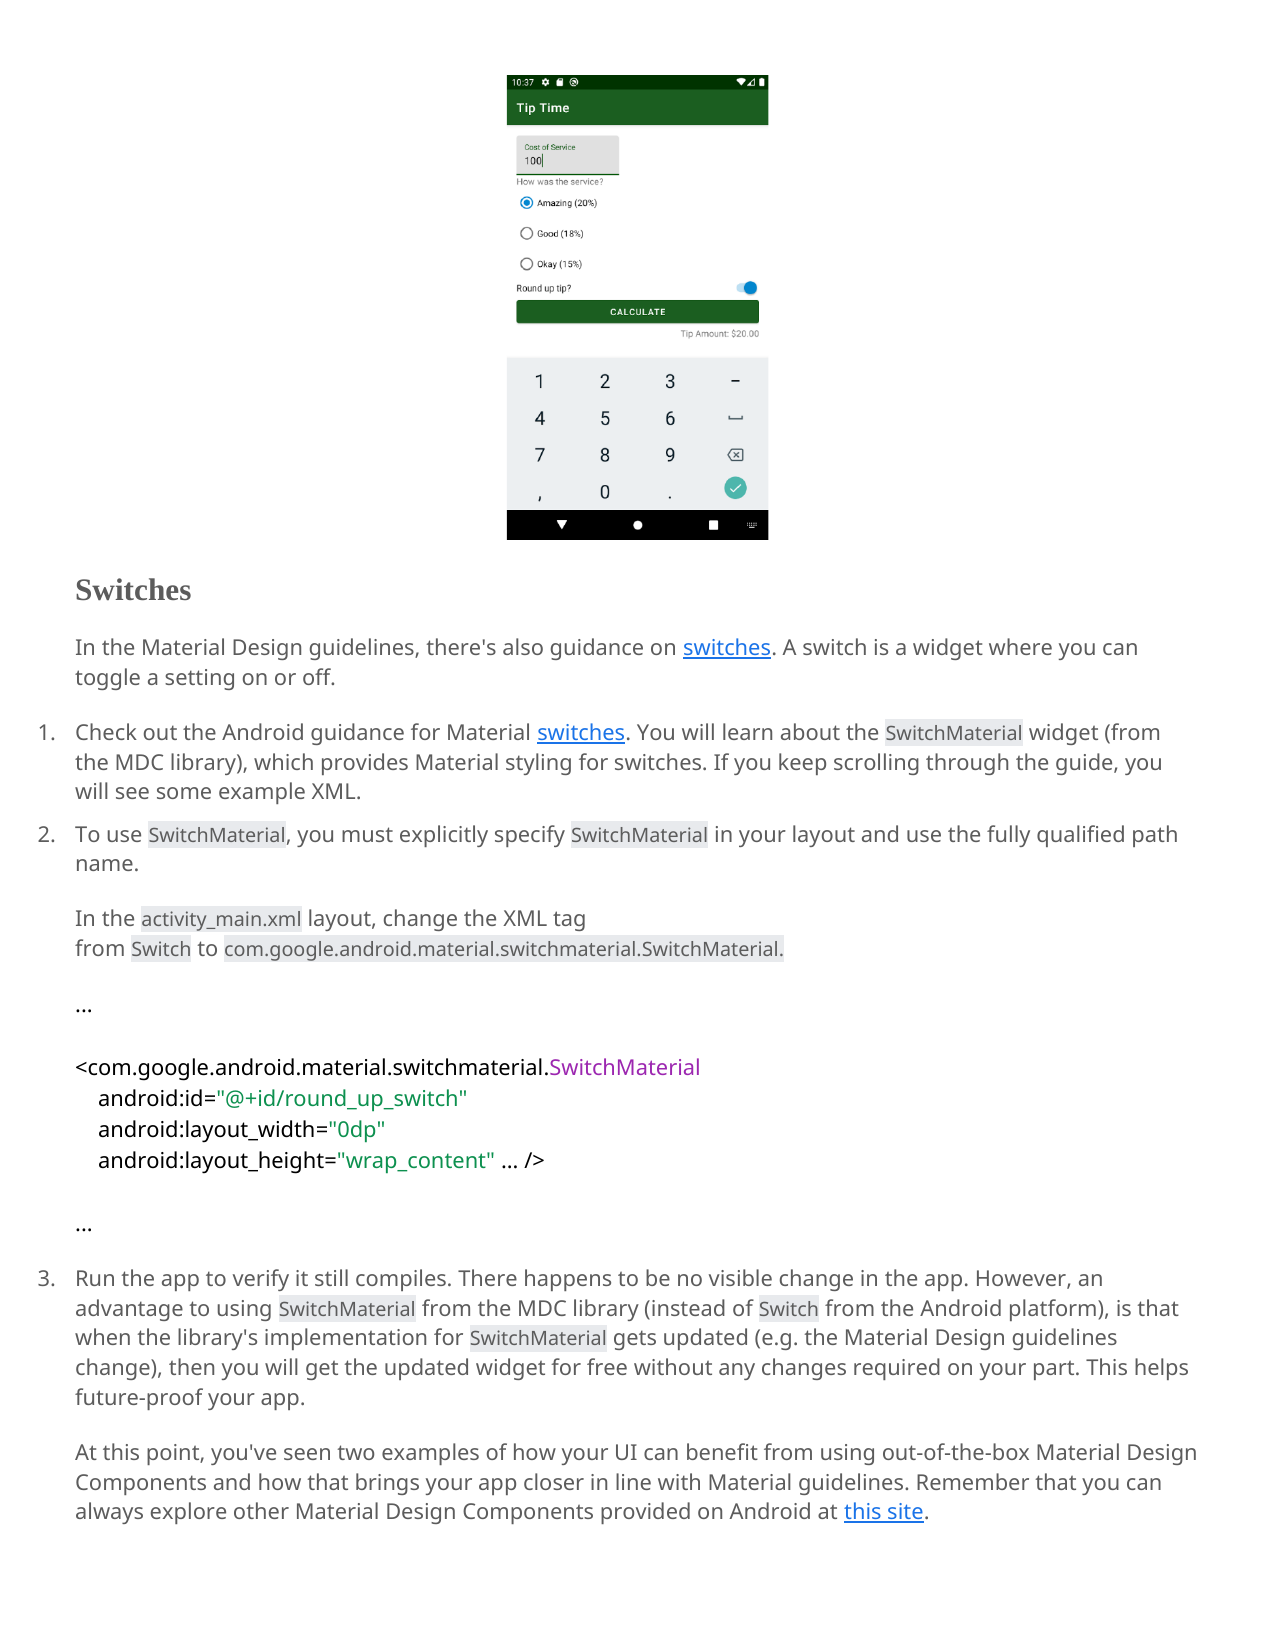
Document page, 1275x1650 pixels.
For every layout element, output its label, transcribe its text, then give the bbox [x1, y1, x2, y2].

picture [506, 75, 769, 540]
text ... <com.google.android.material.switchmaterial.SwitchMaterial android:id="@+id/round_up_switch" android:layout_width="0dp" android:layout_height="wrap_content" ... /> ... [75, 988, 1200, 1238]
subtitle Switches [75, 571, 1200, 607]
text In the Material Design guidelines, there's also guidance on switches. A switch is a widget where you can toggle a setting on or off. [75, 632, 1200, 692]
text At this point, you've seen two examples of how your UI can benefit from using out-of-the-box Material Design Components and how that brings your app closer in line with Material guidelines. Remember that you can always explore other Material Design Components provided on Android at this site. [75, 1437, 1200, 1526]
list To use SwitchMaterial, you must explicitly specify SwitchMaterial in your layout and use the fully qualified path name. [37, 819, 1200, 878]
list Check out the Android guidance for Material switches. You will learn about the SwitchMaterial widget (from the MDC library), which provides Material styling for switches. If you keep scrolling through the guide, you will see some example XML. [37, 717, 1200, 806]
list Run the app to verify it still compiles. There happens to be no visible change in the app. However, an advantage to using SwitchMaterial from the MDC library (instead of Switch from the Android platform), is that when the library's implementation for SwitchMaterial gets updated (e.g. the Material Design guidelines change), then you will get the updated widget for free without any changes required on your part. This helps future-proof your app. [37, 1263, 1200, 1412]
text In the activity_main.xml layout, change the XML tag from Switch to com.google.android.material.switchmaterial.SwitchMaterial. [75, 903, 1200, 963]
